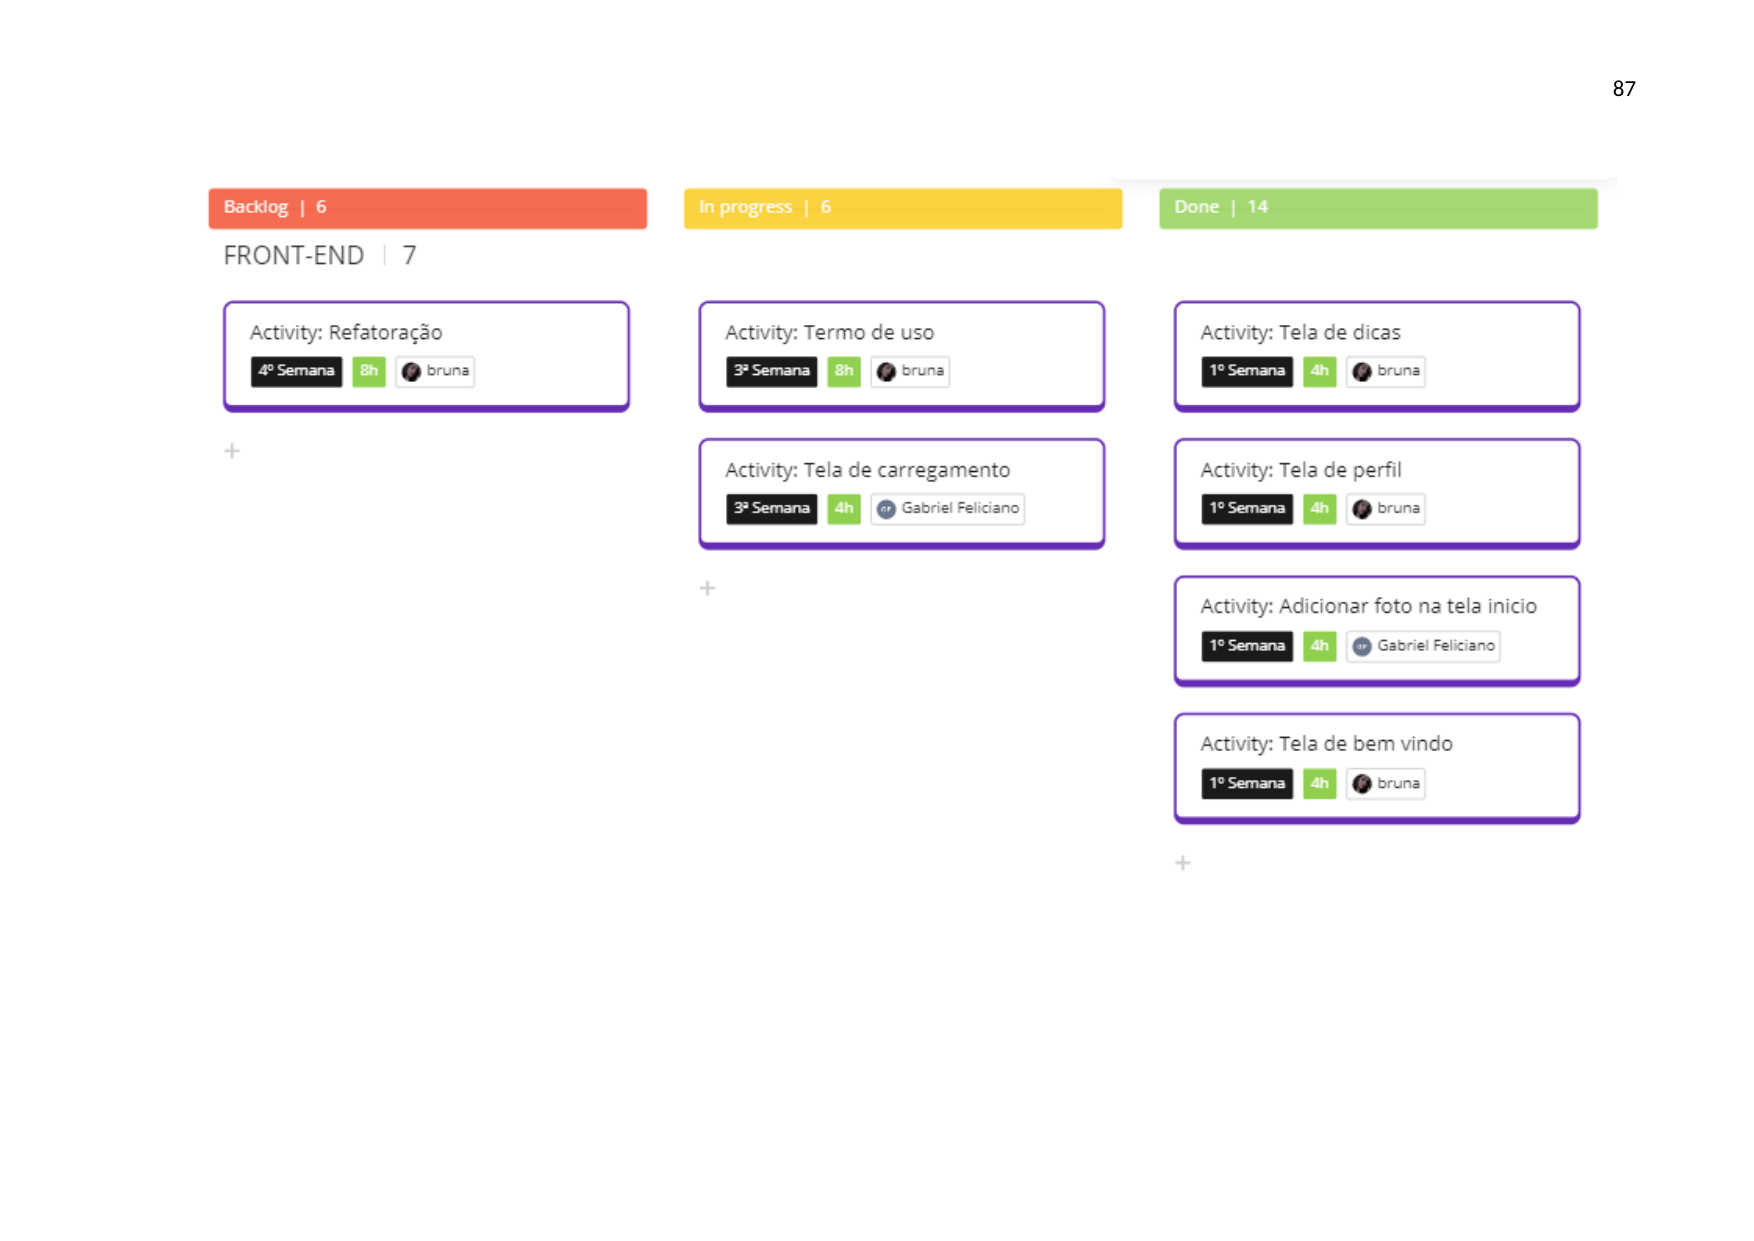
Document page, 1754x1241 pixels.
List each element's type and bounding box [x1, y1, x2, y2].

picture [206, 177, 1618, 887]
